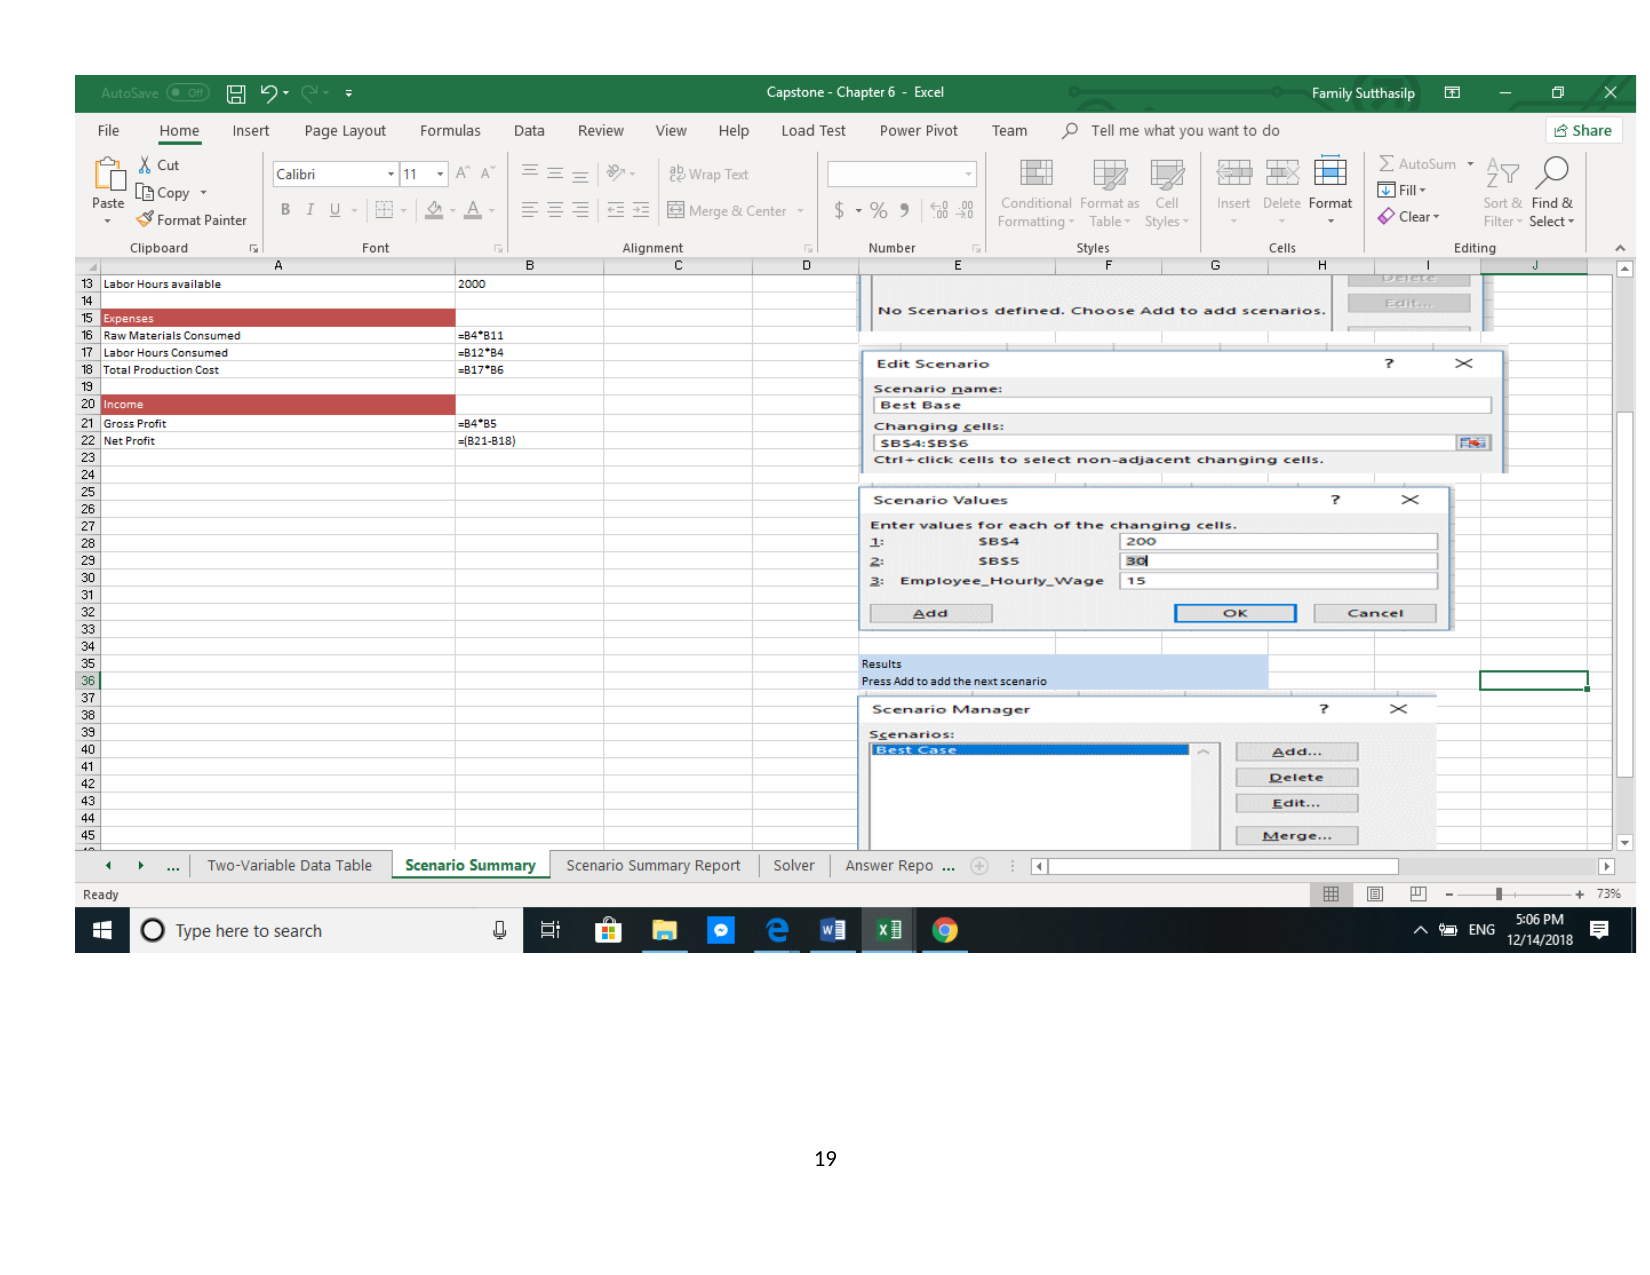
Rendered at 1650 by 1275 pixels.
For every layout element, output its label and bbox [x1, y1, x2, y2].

picture [75, 75, 1637, 953]
